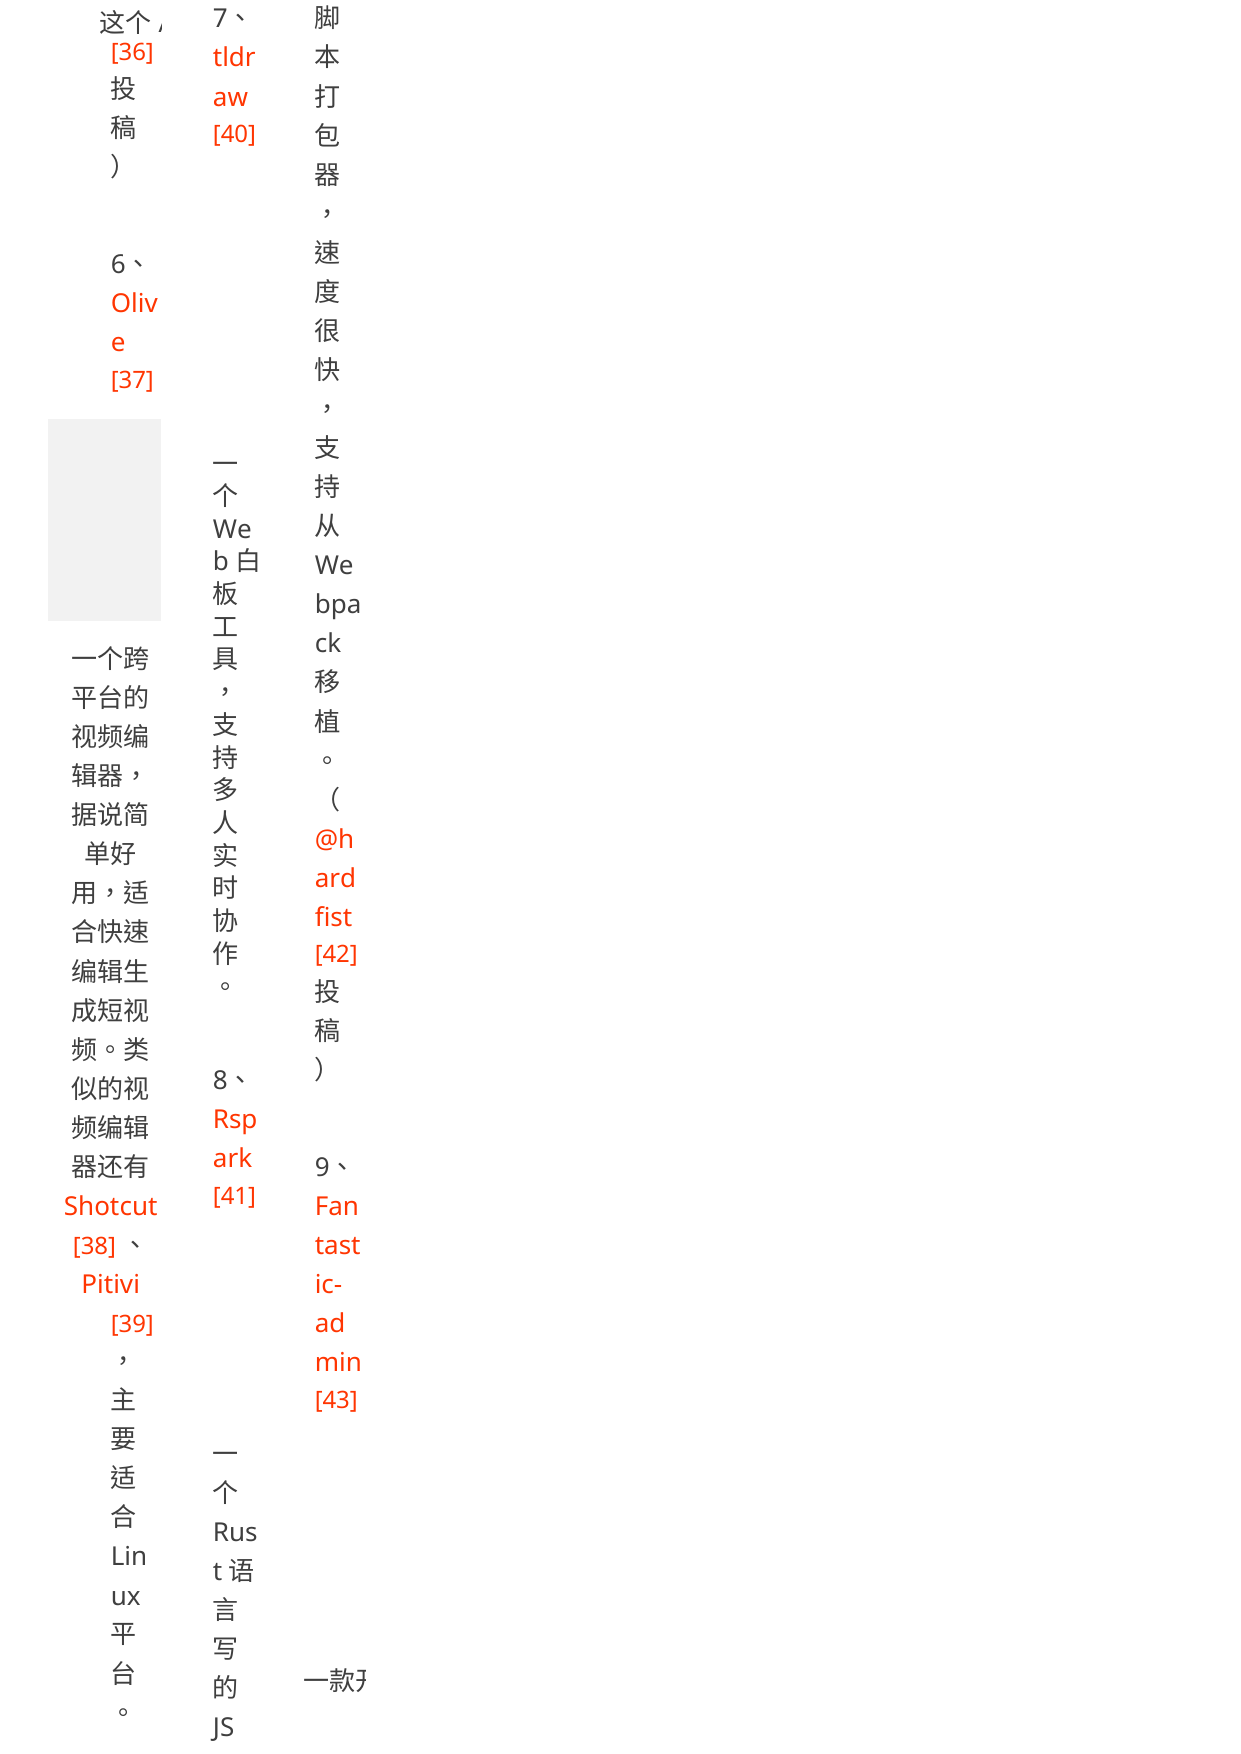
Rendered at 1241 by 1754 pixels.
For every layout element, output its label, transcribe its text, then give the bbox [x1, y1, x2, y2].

text 一个 Rust 语言写的 JS 脚本打包器，速度很快，支持从 Webpack 移植。（ @hardfist [42] 投稿） [213, 1435, 263, 1744]
table_header [48, 419, 161, 621]
text 9、 Fantastic-admin [43] [314, 1149, 365, 1415]
text 7、 tldraw [40] [213, 0, 263, 149]
text [39] ，主要适合 Linux 平台。 [111, 1307, 161, 1730]
table_header 一款开箱即用的 Vue3 中后台管理系统框架。（ @hooray [44] 投稿） [276, 1656, 365, 1699]
text [36] 投稿） [111, 34, 161, 184]
text 8、 Rspark [41] [213, 1062, 263, 1211]
text 一个 Web 白板工具，支持多人实时协作。 [213, 448, 263, 1004]
text 一个跨平台的视频编辑器，据说简单好用，适合快速编辑生成短视频。类似的视频编辑器还有 Shotcut [38] 、 Pitivi [59, 641, 161, 1301]
text 一个 Rust 语言写的 JS 脚本打包器，速度很快，支持从 Webpack 移植。（ @hardfist [42] 投稿） [314, 0, 365, 1087]
text 6、 Olive [37] [111, 246, 161, 395]
